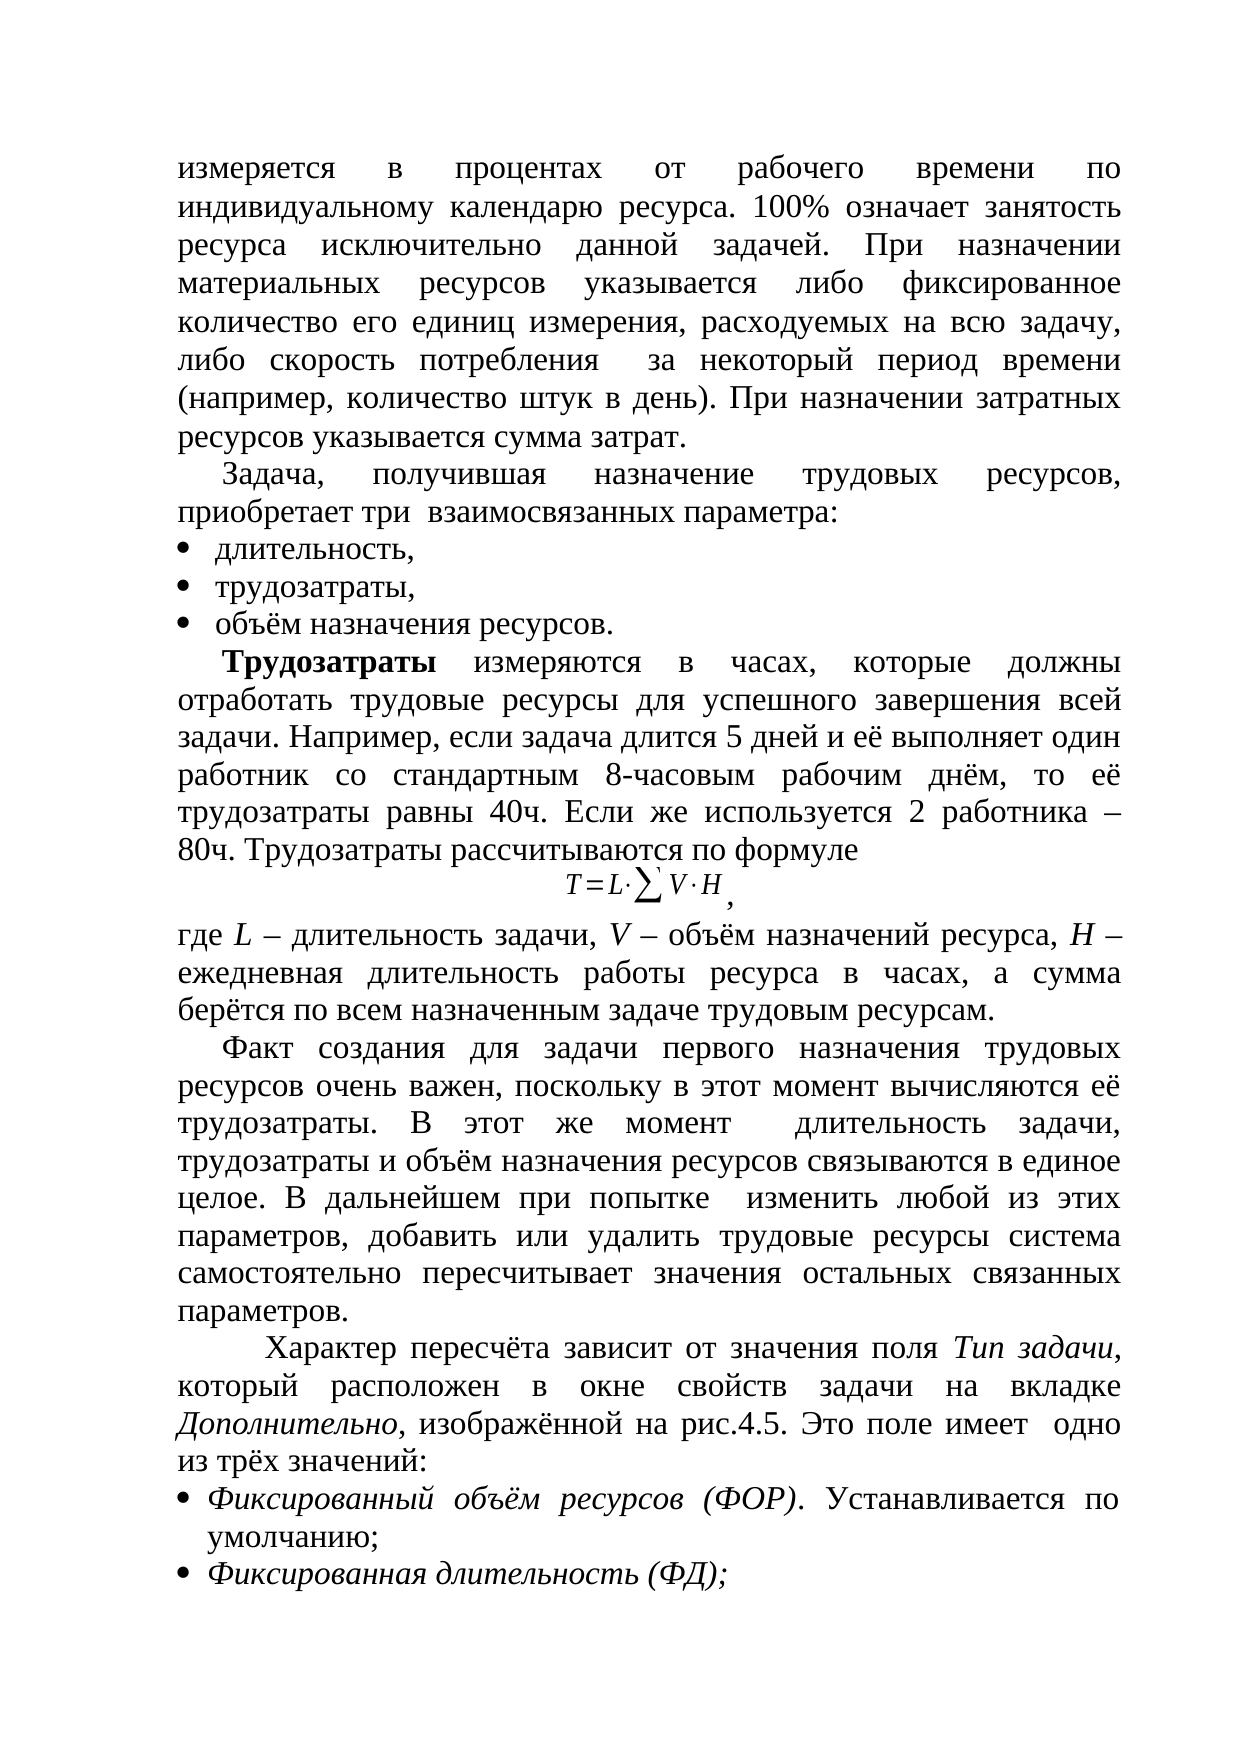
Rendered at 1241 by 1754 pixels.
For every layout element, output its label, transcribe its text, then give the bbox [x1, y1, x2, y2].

text Факт создания для задачи первого назначения трудовых ресурсов очень важен, поскольку в этот момент вычисляются её трудозатраты. В этот же момент длительность задачи, трудозатраты и объём назначения ресурсов связываются в единое целое. В дальнейшем при попытке изменить любой из этих параметров, добавить или удалить трудовые ресурсы система самостоятельно пересчитывает значения остальных связанных параметров. [177, 1028, 1122, 1329]
text , [177, 867, 1122, 915]
text Характер пересчёта зависит от значения поля Тип задачи, который расположен в окне свойств задачи на вкладке Дополнительно, изображённой на рис.4.5. Это поле имеет одно из трёх значений: [177, 1329, 1122, 1479]
list длительность, [177, 529, 1122, 567]
text Трудозатраты измеряются в часах, которые должны отработать трудовые ресурсы для успешного завершения всей задачи. Например, если задача длится 5 дней и её выполняет один работник со стандартным 8-часовым рабочим днём, то её трудозатраты равны 40ч. Если же используется 2 работника – 80ч. Трудозатраты рассчитываются по формуле [177, 642, 1122, 867]
text где L – длительность задачи, V – объём назначений ресурса, H – ежедневная длительность работы ресурса в часах, а сумма берётся по всем назначенным задаче трудовым ресурсам. [177, 915, 1122, 1028]
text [177, 148, 1122, 454]
list Фиксированная длительность (ФД); [177, 1554, 1122, 1592]
list трудозатраты, [177, 567, 1122, 604]
list Фиксированный объём ресурсов (ФОР). Устанавливается по умолчанию; [177, 1479, 1119, 1554]
text Задача, получившая назначение трудовых ресурсов, приобретает три взаимосвязанных параметра: [177, 454, 1122, 529]
list объём назначения ресурсов. [177, 604, 1122, 642]
